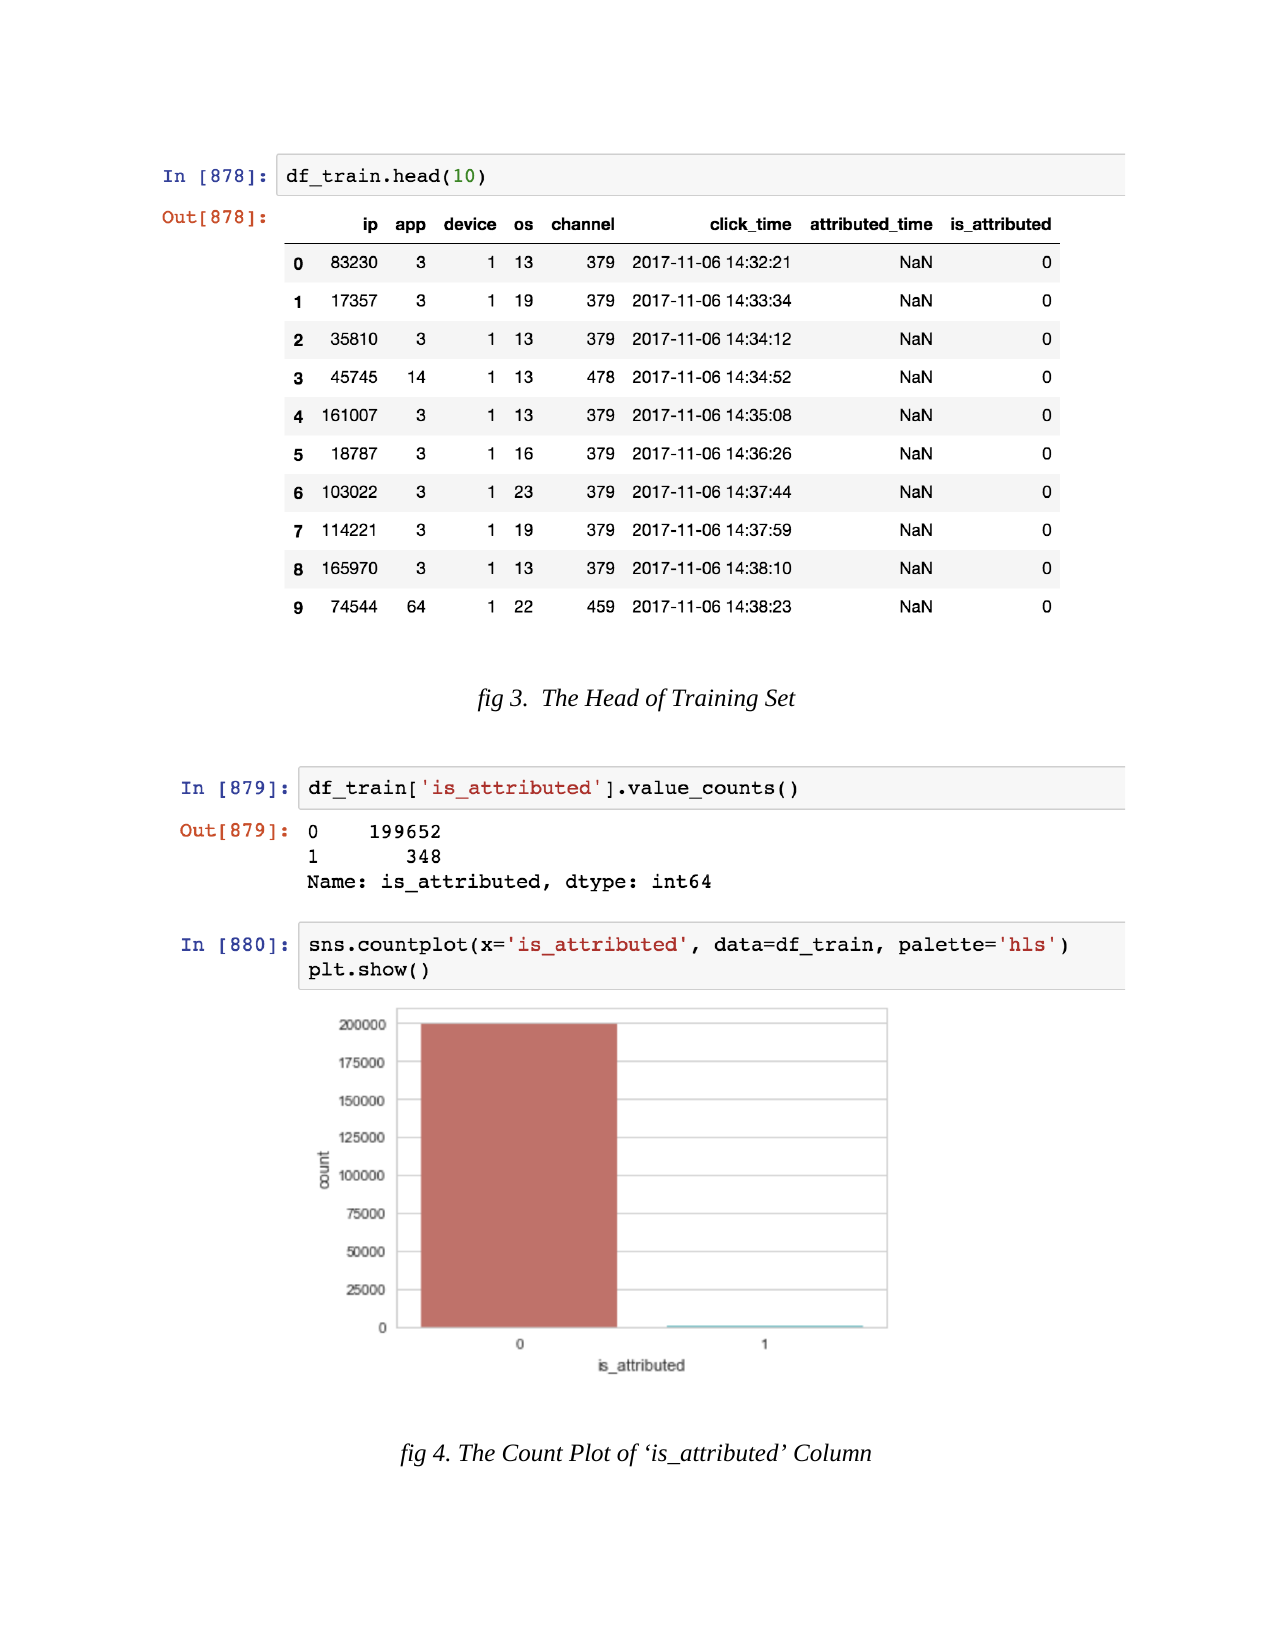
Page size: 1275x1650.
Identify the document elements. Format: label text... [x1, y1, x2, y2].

picture [150, 150, 1125, 639]
text fig 3. The Head of Training Set [150, 683, 1125, 712]
picture [150, 757, 1125, 1394]
text fig 4. The Count Plot of ‘is_attributed’ Column [150, 1438, 1125, 1467]
